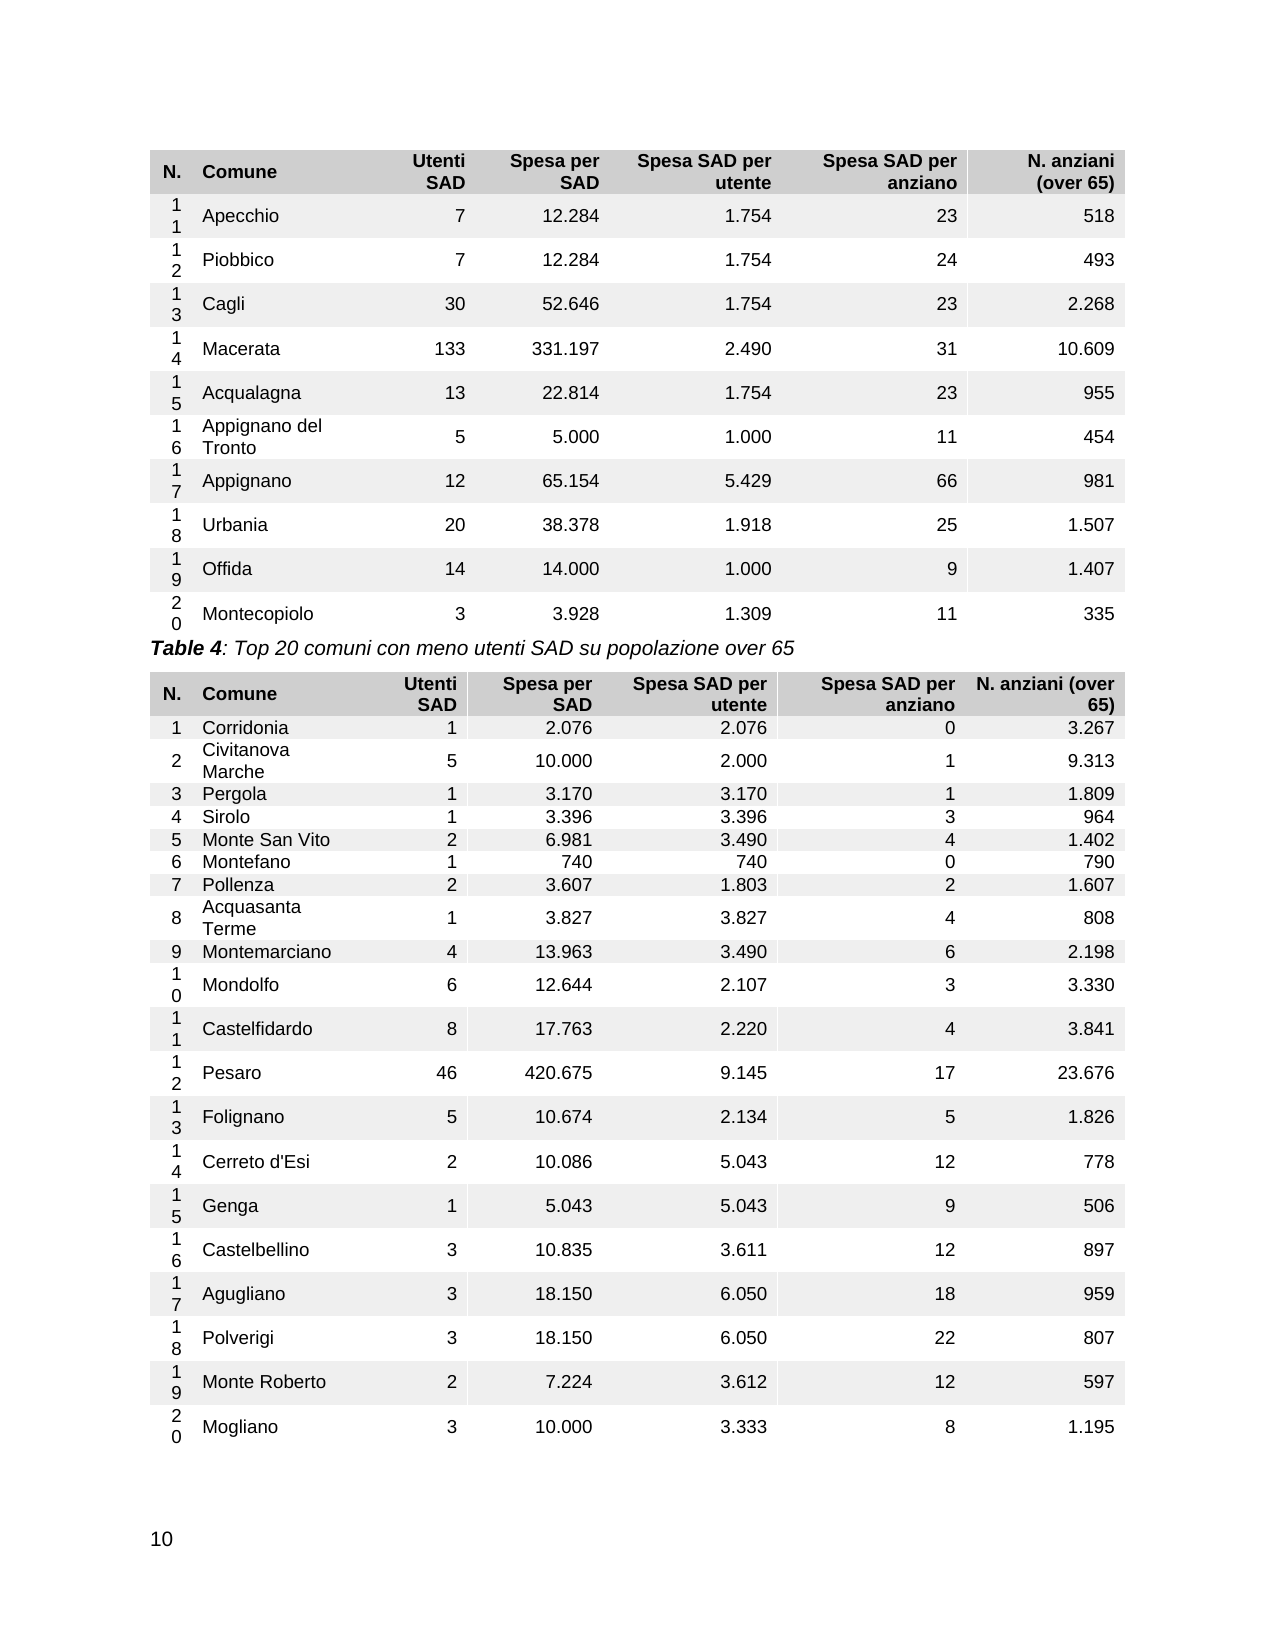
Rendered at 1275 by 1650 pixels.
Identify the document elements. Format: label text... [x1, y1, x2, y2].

table_cell 16 [150, 415, 192, 459]
table_cell 4 [150, 806, 192, 828]
table_header Spesa SAD per utente [603, 672, 777, 716]
table_cell 5.043 [603, 1184, 777, 1228]
table_cell 13 [371, 371, 476, 415]
table_cell 2.490 [610, 327, 782, 371]
table_cell 518 [968, 194, 1125, 238]
table_cell 1.000 [610, 415, 782, 459]
table_cell 2 [778, 874, 966, 896]
table_cell 1.607 [966, 874, 1125, 896]
table_cell 1.407 [968, 548, 1125, 592]
table_cell 1 [362, 783, 467, 806]
table_cell 10.835 [468, 1228, 603, 1272]
table_cell Montefano [192, 851, 362, 874]
table_cell 3.928 [476, 592, 610, 636]
table_cell 1 [362, 1184, 467, 1228]
table_cell 331.197 [476, 327, 610, 371]
table_cell 5.429 [610, 459, 782, 503]
table_cell 0 [778, 851, 966, 874]
table_cell 964 [966, 806, 1125, 828]
table_cell 9.313 [966, 739, 1125, 783]
table_cell 15 [150, 1184, 192, 1228]
table_cell 5.000 [476, 415, 610, 459]
table_cell 808 [966, 896, 1125, 940]
table_cell 14.000 [476, 548, 610, 592]
table_cell 10 [150, 963, 192, 1007]
table_header N. anziani (over 65) [968, 150, 1125, 194]
table_cell 3 [778, 963, 966, 1007]
table_cell Apecchio [192, 194, 371, 238]
table_cell 17.763 [468, 1007, 603, 1051]
table_cell 1.754 [610, 283, 782, 327]
table_cell 46 [362, 1051, 467, 1096]
table_cell 10.000 [468, 1405, 603, 1449]
table_cell 12 [371, 459, 476, 503]
table_cell 1.754 [610, 194, 782, 238]
table_cell 10.000 [468, 739, 603, 783]
table_cell 335 [968, 592, 1125, 636]
table_cell Monte Roberto [192, 1361, 362, 1405]
table_cell 1.826 [966, 1096, 1125, 1140]
table_cell 133 [371, 327, 476, 371]
table_cell 2 [362, 1361, 467, 1405]
table_cell 23 [782, 283, 967, 327]
table_cell 1.402 [966, 829, 1125, 851]
table_cell 5 [362, 739, 467, 783]
table_header Utenti SAD [371, 150, 476, 194]
table_cell 20 [150, 592, 192, 636]
table_cell 12 [778, 1361, 966, 1405]
table_cell 1 [362, 896, 467, 940]
table_cell Offida [192, 548, 371, 592]
table_cell 493 [968, 238, 1125, 282]
table_header Spesa SAD per utente [610, 150, 782, 194]
table_cell 12 [150, 1051, 192, 1096]
table_cell 1 [778, 783, 966, 806]
table_cell 1 [362, 806, 467, 828]
table_cell 23 [782, 371, 967, 415]
table_cell 7 [371, 238, 476, 282]
table_cell 22.814 [476, 371, 610, 415]
table_cell 12 [778, 1228, 966, 1272]
table_cell 2 [362, 874, 467, 896]
table_header N. anziani (over 65) [966, 672, 1125, 716]
table_cell 6.981 [468, 829, 603, 851]
table_cell 1.309 [610, 592, 782, 636]
table_cell 19 [150, 548, 192, 592]
table_cell 9 [782, 548, 967, 592]
table_cell 3.827 [468, 896, 603, 940]
table_cell 778 [966, 1140, 1125, 1184]
table_cell Appignano del Tronto [192, 415, 371, 459]
table_cell 2.076 [603, 716, 777, 739]
table_cell 10.609 [968, 327, 1125, 371]
table_cell 18 [150, 503, 192, 547]
table_cell 3.827 [603, 896, 777, 940]
table_cell 7.224 [468, 1361, 603, 1405]
table_cell Pesaro [192, 1051, 362, 1096]
table_cell 24 [782, 238, 967, 282]
table_cell Polverigi [192, 1316, 362, 1361]
table_cell 3.396 [468, 806, 603, 828]
table_cell 12 [778, 1140, 966, 1184]
table_cell 790 [966, 851, 1125, 874]
table_cell Acquasanta Terme [192, 896, 362, 940]
table_cell 4 [778, 829, 966, 851]
table_cell 17 [150, 459, 192, 503]
table_cell Civitanova Marche [192, 739, 362, 783]
table_cell 8 [362, 1007, 467, 1051]
table_cell Piobbico [192, 238, 371, 282]
table_cell 506 [966, 1184, 1125, 1228]
table_cell 1 [362, 851, 467, 874]
table_cell 3.396 [603, 806, 777, 828]
table_cell 2.107 [603, 963, 777, 1007]
table_cell 3.170 [468, 783, 603, 806]
table_cell 8 [778, 1405, 966, 1449]
table_cell Montemarciano [192, 940, 362, 963]
table_cell 13 [150, 283, 192, 327]
table_cell 3.330 [966, 963, 1125, 1007]
table_cell 420.675 [468, 1051, 603, 1096]
table_cell 20 [371, 503, 476, 547]
table_cell Corridonia [192, 716, 362, 739]
table_cell 3 [778, 806, 966, 828]
table_cell Folignano [192, 1096, 362, 1140]
table_cell 1.809 [966, 783, 1125, 806]
table_cell 9 [150, 940, 192, 963]
table_cell 31 [782, 327, 967, 371]
table_cell 6.050 [603, 1272, 777, 1316]
table_cell Acqualagna [192, 371, 371, 415]
table_cell 3 [362, 1405, 467, 1449]
table_cell 959 [966, 1272, 1125, 1316]
table_cell 3 [362, 1228, 467, 1272]
table_cell 2.198 [966, 940, 1125, 963]
table_cell 597 [966, 1361, 1125, 1405]
table_cell 7 [371, 194, 476, 238]
table_cell 6 [778, 940, 966, 963]
table_cell Cerreto d'Esi [192, 1140, 362, 1184]
table_cell 740 [603, 851, 777, 874]
table_cell 3.490 [603, 940, 777, 963]
table_cell 15 [150, 371, 192, 415]
table_cell 12.284 [476, 238, 610, 282]
table_header Spesa per SAD [468, 672, 603, 716]
table_header N. [150, 150, 192, 194]
table_cell 18.150 [468, 1316, 603, 1361]
table_cell 12.644 [468, 963, 603, 1007]
table_cell Castelfidardo [192, 1007, 362, 1051]
table_cell 4 [778, 1007, 966, 1051]
table_cell 22 [778, 1316, 966, 1361]
table_header Spesa SAD per anziano [782, 150, 967, 194]
table_cell 12.284 [476, 194, 610, 238]
table_cell Appignano [192, 459, 371, 503]
table_cell Montecopiolo [192, 592, 371, 636]
table_cell 18 [778, 1272, 966, 1316]
table_cell 5.043 [468, 1184, 603, 1228]
table_cell 11 [150, 1007, 192, 1051]
table_cell 4 [778, 896, 966, 940]
table_cell Monte San Vito [192, 829, 362, 851]
table_cell 3.841 [966, 1007, 1125, 1051]
table_cell 3 [371, 592, 476, 636]
table_cell 3.333 [603, 1405, 777, 1449]
table_cell 1.754 [610, 238, 782, 282]
table_cell 4 [362, 940, 467, 963]
table_cell 19 [150, 1361, 192, 1405]
table_cell 740 [468, 851, 603, 874]
table_cell 3.170 [603, 783, 777, 806]
table_header Comune [192, 672, 362, 716]
table_cell 3.612 [603, 1361, 777, 1405]
table_cell 6.050 [603, 1316, 777, 1361]
table_header Spesa SAD per anziano [778, 672, 966, 716]
table_cell 2.076 [468, 716, 603, 739]
table_cell Urbania [192, 503, 371, 547]
table_header Utenti SAD [362, 672, 467, 716]
table_cell 17 [150, 1272, 192, 1316]
table_cell 3.611 [603, 1228, 777, 1272]
table_cell 6 [362, 963, 467, 1007]
table_cell 5.043 [603, 1140, 777, 1184]
table_cell 25 [782, 503, 967, 547]
table_cell 2 [362, 1140, 467, 1184]
table_cell 897 [966, 1228, 1125, 1272]
table_cell 65.154 [476, 459, 610, 503]
table_cell 10.086 [468, 1140, 603, 1184]
table_cell 454 [968, 415, 1125, 459]
table_cell Mondolfo [192, 963, 362, 1007]
table_cell 38.378 [476, 503, 610, 547]
table_cell 1.195 [966, 1405, 1125, 1449]
table_cell 30 [371, 283, 476, 327]
table_cell 3.607 [468, 874, 603, 896]
table_cell 1 [362, 716, 467, 739]
table_cell Cagli [192, 283, 371, 327]
table_cell Pergola [192, 783, 362, 806]
table_cell 66 [782, 459, 967, 503]
table_cell 5 [150, 829, 192, 851]
table_cell 11 [782, 592, 967, 636]
table_cell 13.963 [468, 940, 603, 963]
table_header Spesa per SAD [476, 150, 610, 194]
table_cell Sirolo [192, 806, 362, 828]
table_cell 807 [966, 1316, 1125, 1361]
table_cell 5 [362, 1096, 467, 1140]
table_cell 0 [778, 716, 966, 739]
table_cell 23.676 [966, 1051, 1125, 1096]
table_cell 955 [968, 371, 1125, 415]
table_cell 3 [362, 1316, 467, 1361]
table_cell 981 [968, 459, 1125, 503]
table_cell 8 [150, 896, 192, 940]
table_cell 2.134 [603, 1096, 777, 1140]
table_cell 14 [150, 327, 192, 371]
table_cell Castelbellino [192, 1228, 362, 1272]
table_cell 2 [362, 829, 467, 851]
table_cell 2 [150, 739, 192, 783]
table_cell 1.918 [610, 503, 782, 547]
table_cell 3 [150, 783, 192, 806]
table_cell 9 [778, 1184, 966, 1228]
table_cell Pollenza [192, 874, 362, 896]
table_cell 11 [150, 194, 192, 238]
table_cell 1.803 [603, 874, 777, 896]
table_cell Genga [192, 1184, 362, 1228]
table_cell 2.268 [968, 283, 1125, 327]
table_cell 17 [778, 1051, 966, 1096]
table_cell 1.000 [610, 548, 782, 592]
table_cell 2.220 [603, 1007, 777, 1051]
table_cell 6 [150, 851, 192, 874]
table_cell 5 [778, 1096, 966, 1140]
table_cell 10.674 [468, 1096, 603, 1140]
table_cell 1.754 [610, 371, 782, 415]
table_cell 2.000 [603, 739, 777, 783]
table_cell 1 [778, 739, 966, 783]
table_cell 52.646 [476, 283, 610, 327]
table_cell 3.267 [966, 716, 1125, 739]
table_cell 5 [371, 415, 476, 459]
table_cell 3 [362, 1272, 467, 1316]
table_cell 13 [150, 1096, 192, 1140]
table_cell 1.507 [968, 503, 1125, 547]
table_cell 3.490 [603, 829, 777, 851]
table_cell 18 [150, 1316, 192, 1361]
table_cell 11 [782, 415, 967, 459]
table_cell 9.145 [603, 1051, 777, 1096]
table_cell 14 [150, 1140, 192, 1184]
table_header N. [150, 672, 192, 716]
table_cell 23 [782, 194, 967, 238]
table_cell 20 [150, 1405, 192, 1449]
table_cell 14 [371, 548, 476, 592]
table_cell 1 [150, 716, 192, 739]
table_cell 12 [150, 238, 192, 282]
table_header Comune [192, 150, 371, 194]
table_cell Agugliano [192, 1272, 362, 1316]
table_cell 16 [150, 1228, 192, 1272]
table_cell Macerata [192, 327, 371, 371]
table_cell 18.150 [468, 1272, 603, 1316]
table_cell 7 [150, 874, 192, 896]
table_cell Mogliano [192, 1405, 362, 1449]
text Table 4: Top 20 comuni con meno utenti SAD su popolazione over 65 [150, 636, 1125, 660]
